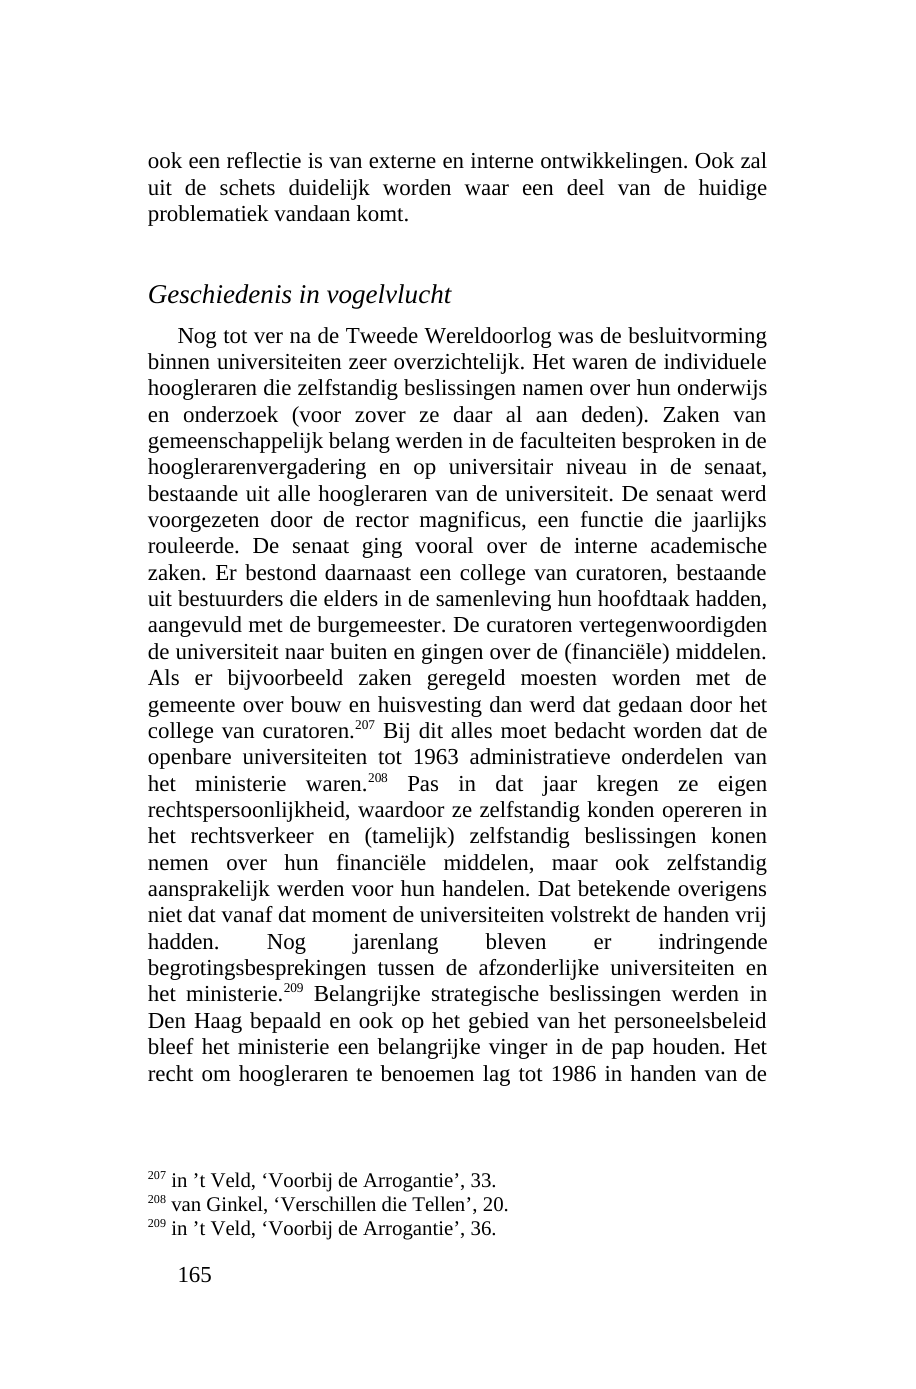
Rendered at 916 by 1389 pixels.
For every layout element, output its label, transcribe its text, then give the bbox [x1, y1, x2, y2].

subtitle Geschiedenis in vogelvlucht [148, 278, 768, 309]
text Voordat toekomstperspectieven worden geschetst, wordt eerst kort ingegaan op de geschiedenis van organisatie, bestuur en medezeggenschap in de universiteit. Daaruit zal blijken dat deze ook een reflectie is van externe en interne ontwikkelingen. Ook zal uit de schets duidelijk worden waar een deel van de huidige problematiek vandaan komt. [148, 148, 768, 227]
